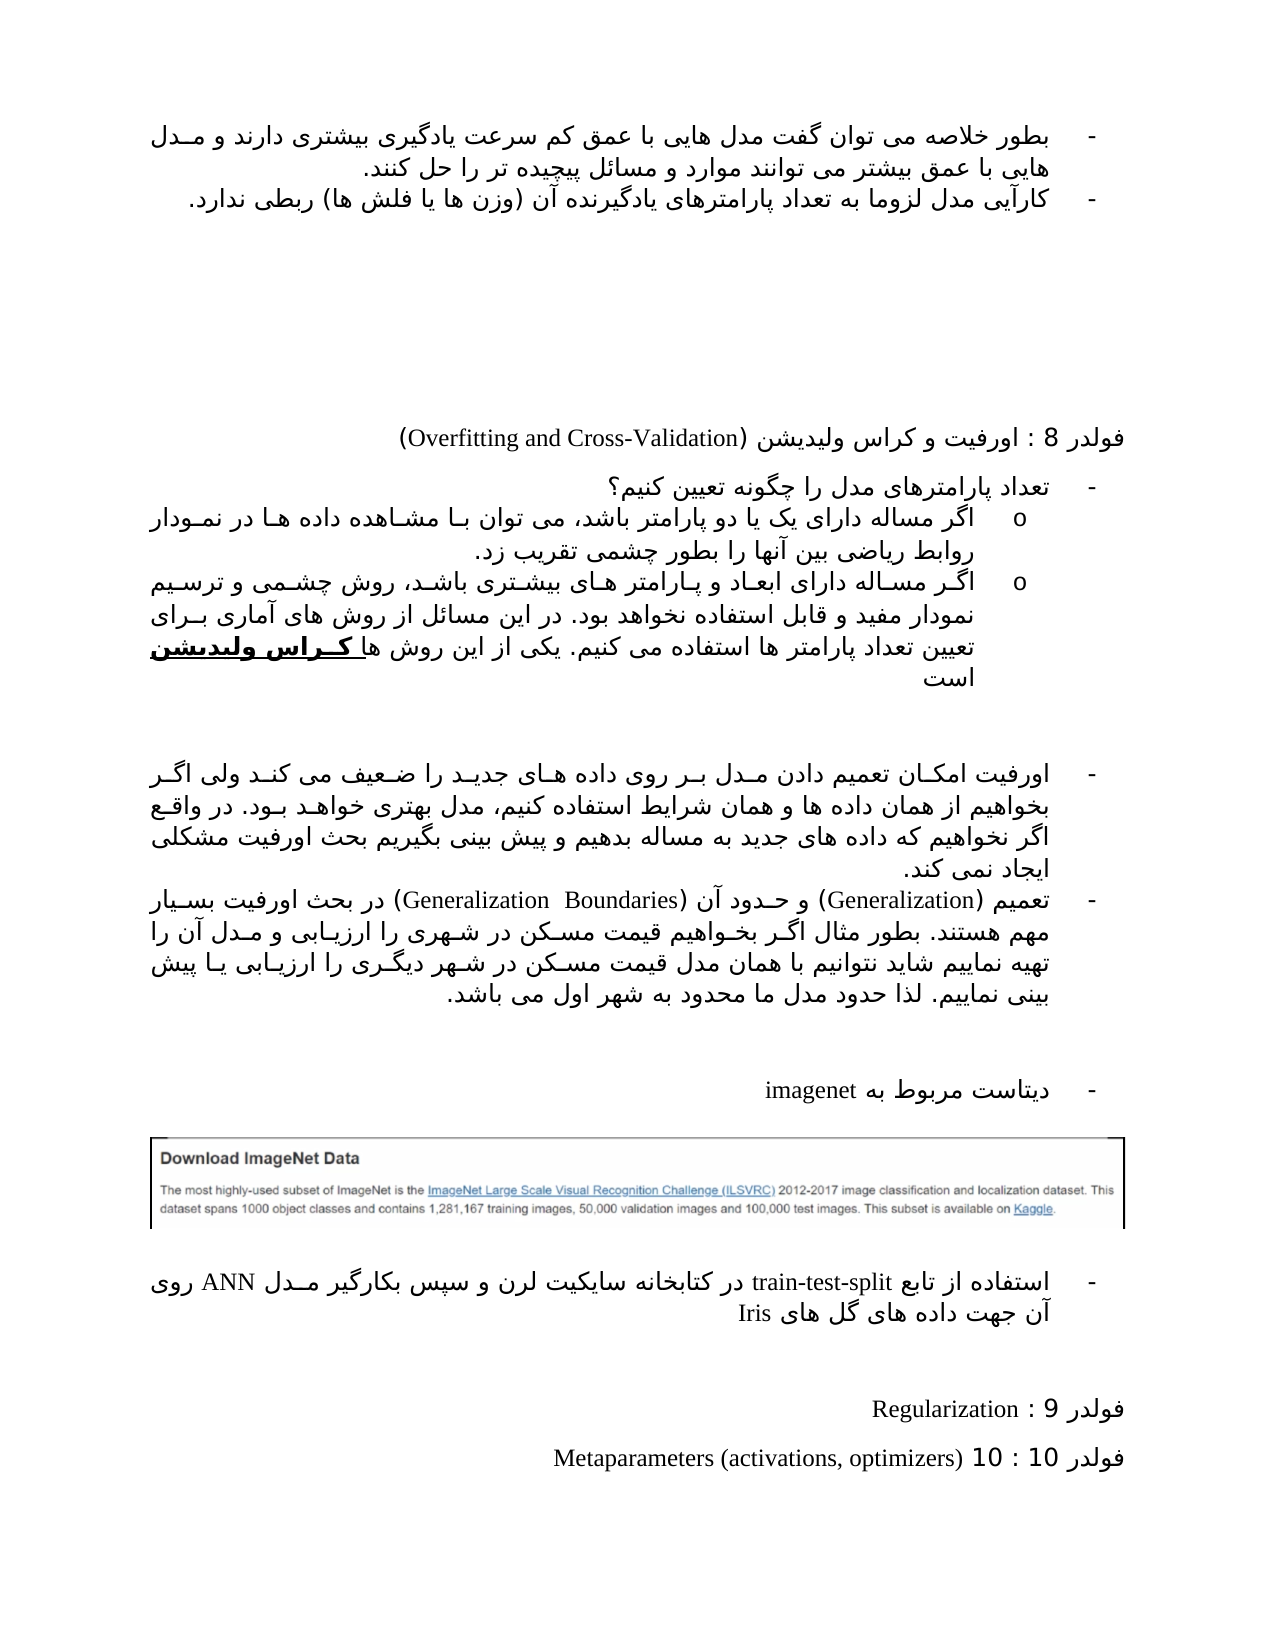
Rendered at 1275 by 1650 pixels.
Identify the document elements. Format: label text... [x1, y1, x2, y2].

list تعمیم (Generalization) و حدود آن (Generalization Boundaries) در بحث اورفیت بسیار مهم هستند. بطور مثال اگر بخواهیم قیمت مسکن در شهری را ارزیابی و مدل آن را تهیه نماییم شاید نتوانیم با همان مدل قیمت مسکن در شهر دیگری را ارزیابی یا پیش بینی نماییم. لذا حدود مدل ما محدود به شهر اول می باشد. [150, 885, 1087, 1009]
list اگر مساله دارای یک یا دو پارامتر باشد، می توان با مشاهده داده ها در نمودار روابط ریاضی بین آنها را بطور چشمی تقریب زد. [150, 503, 1012, 565]
text فولدر 8 : اورفیت و کراس ولیدیشن (Overfitting and Cross-Validation) [150, 423, 1125, 453]
list اگر مساله دارای ابعاد و پارامتر های بیشتری باشد، روش چشمی و ترسیم نمودار مفید و قابل استفاده نخواهد بود. در این مسائل از روش های آماری برای تعیین تعداد پارامتر ها استفاده می کنیم. یکی از این روش ها کراس ولیدیشن است [150, 568, 1012, 693]
list دیتاست مربوط به imagenet [150, 1076, 1087, 1105]
picture [150, 1137, 1125, 1229]
list کارآیی مدل لزوما به تعداد پارامترهای یادگیرنده آن (وزن ها یا فلش ها) ربطی ندارد. [150, 184, 1087, 214]
list بطور خلاصه می توان گفت مدل هایی با عمق کم سرعت یادگیری بیشتری دارند و مدل هایی با عمق بیشتر می توانند موارد و مسائل پیچیده تر را حل کنند. [150, 122, 1087, 182]
text فولدر 10 : 10 Metaparameters (activations, optimizers) [150, 1443, 1125, 1472]
list اورفیت امکان تعمیم دادن مدل بر روی داده های جدید را ضعیف می کند ولی اگر بخواهیم از همان داده ها و همان شرایط استفاده کنیم، مدل بهتری خواهد بود. در واقع اگر نخواهیم که داده های جدید به مساله بدهیم و پیش بینی بگیریم بحث اورفیت مشکلی ایجاد نمی کند. [150, 759, 1087, 883]
list تعداد پارامترهای مدل را چگونه تعیین کنیم؟ [150, 472, 1087, 501]
text فولدر 9 : Regularization [150, 1394, 1125, 1424]
list استفاده از تابع train-test-split در کتابخانه سایکیت لرن و سپس بکارگیر مدل ANN روی آن جهت داده های گل های Iris [150, 1267, 1087, 1328]
